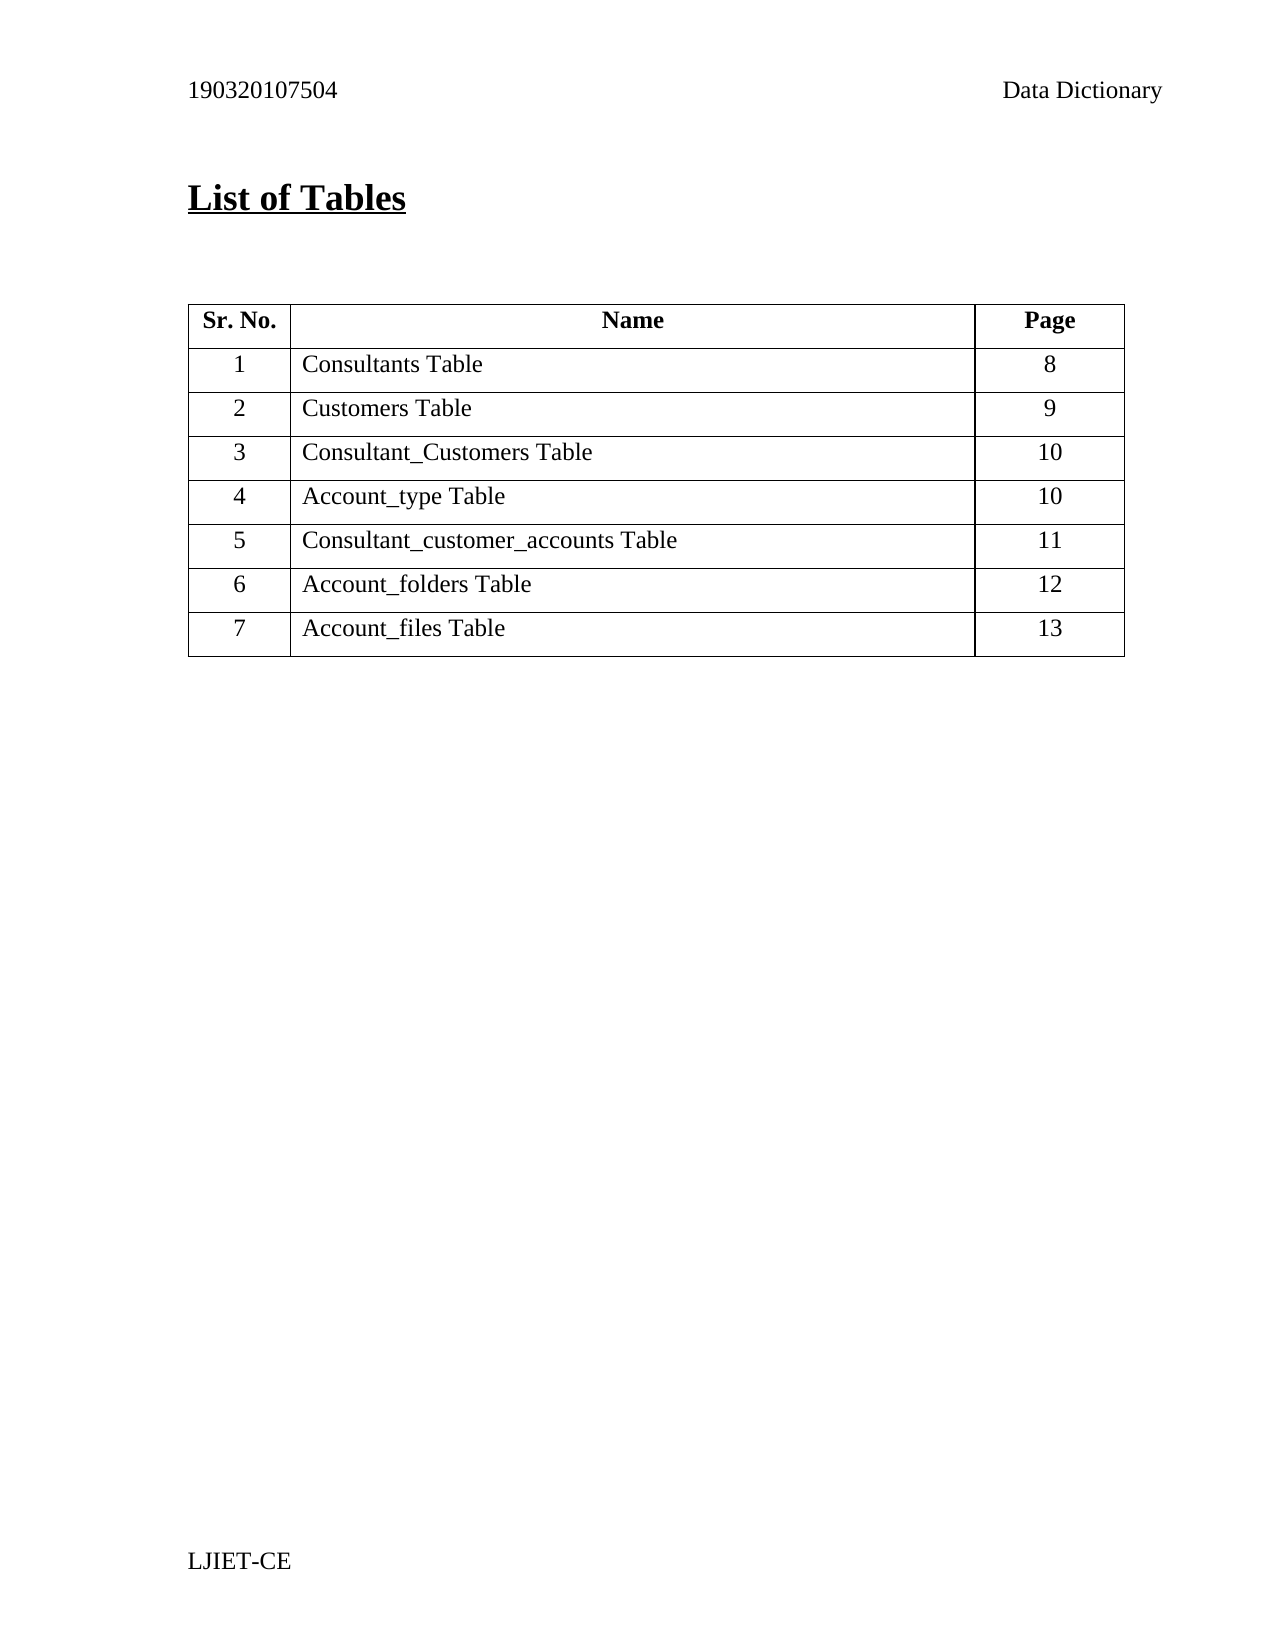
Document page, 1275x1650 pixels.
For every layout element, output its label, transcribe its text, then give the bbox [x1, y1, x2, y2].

table_cell 12 [976, 569, 1124, 612]
subtitle List of Tables [187, 175, 1125, 218]
table_header Page [976, 305, 1124, 348]
table_header Name [291, 305, 974, 348]
table_cell Account_files Table [291, 613, 974, 656]
table_cell Consultant_Customers Table [291, 437, 974, 480]
table_cell 4 [189, 481, 290, 524]
table_cell 1 [189, 349, 290, 392]
table_cell 10 [976, 437, 1124, 480]
table_cell Consultants Table [291, 349, 974, 392]
table_cell Account_type Table [291, 481, 974, 524]
table_cell 6 [189, 569, 290, 612]
table_cell 9 [976, 393, 1124, 436]
table_cell 8 [976, 349, 1124, 392]
table_cell Consultant_customer_accounts Table [291, 525, 974, 568]
table_cell 13 [976, 613, 1124, 656]
table_cell 10 [976, 481, 1124, 524]
table_cell 11 [976, 525, 1124, 568]
table_cell 2 [189, 393, 290, 436]
table_header Sr. No. [189, 305, 290, 348]
table_cell 5 [189, 525, 290, 568]
table_cell 7 [189, 613, 290, 656]
table_cell Account_folders Table [291, 569, 974, 612]
table_cell 3 [189, 437, 290, 480]
table_cell Customers Table [291, 393, 974, 436]
